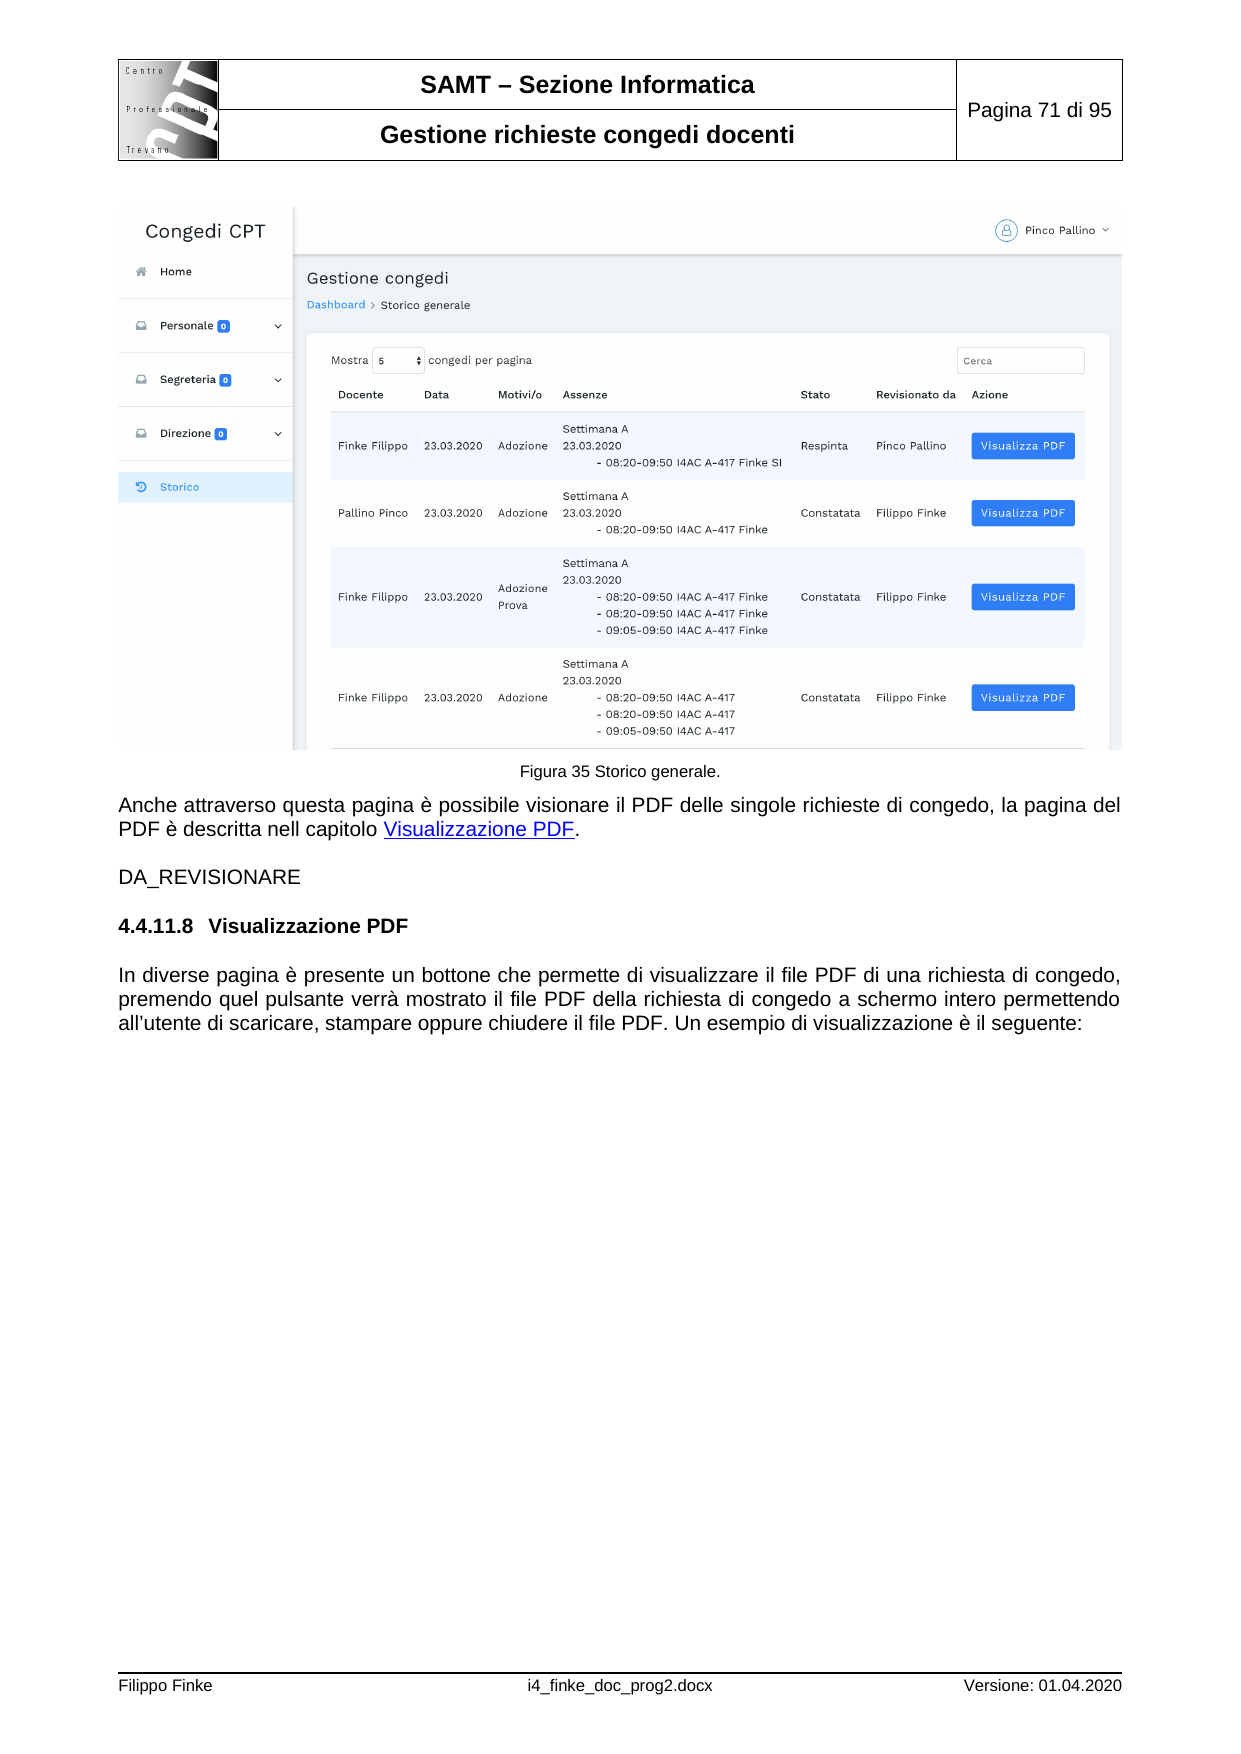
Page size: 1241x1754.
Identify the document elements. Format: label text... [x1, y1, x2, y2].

text In diverse pagina è presente un bottone che permette di visualizzare il file PDF di una richiesta di congedo, premendo quel pulsante verrà mostrato il file PDF della richiesta di congedo a schermo intero permettendo all’utente di scaricare, stampare oppure chiudere il file PDF. Un esempio di visualizzazione è il seguente: [118, 963, 1122, 1035]
subtitle Visualizzazione PDF [118, 914, 1122, 938]
picture [118, 206, 1123, 750]
text Figura 35 Storico generale. [118, 762, 1122, 781]
text DA_REVISIONARE [118, 865, 1122, 889]
text Anche attraverso questa pagina è possibile visionare il PDF delle singole richieste di congedo, la pagina del PDF è descritta nell capitolo Visualizzazione PDF. [118, 793, 1122, 841]
picture [118, 60, 218, 159]
